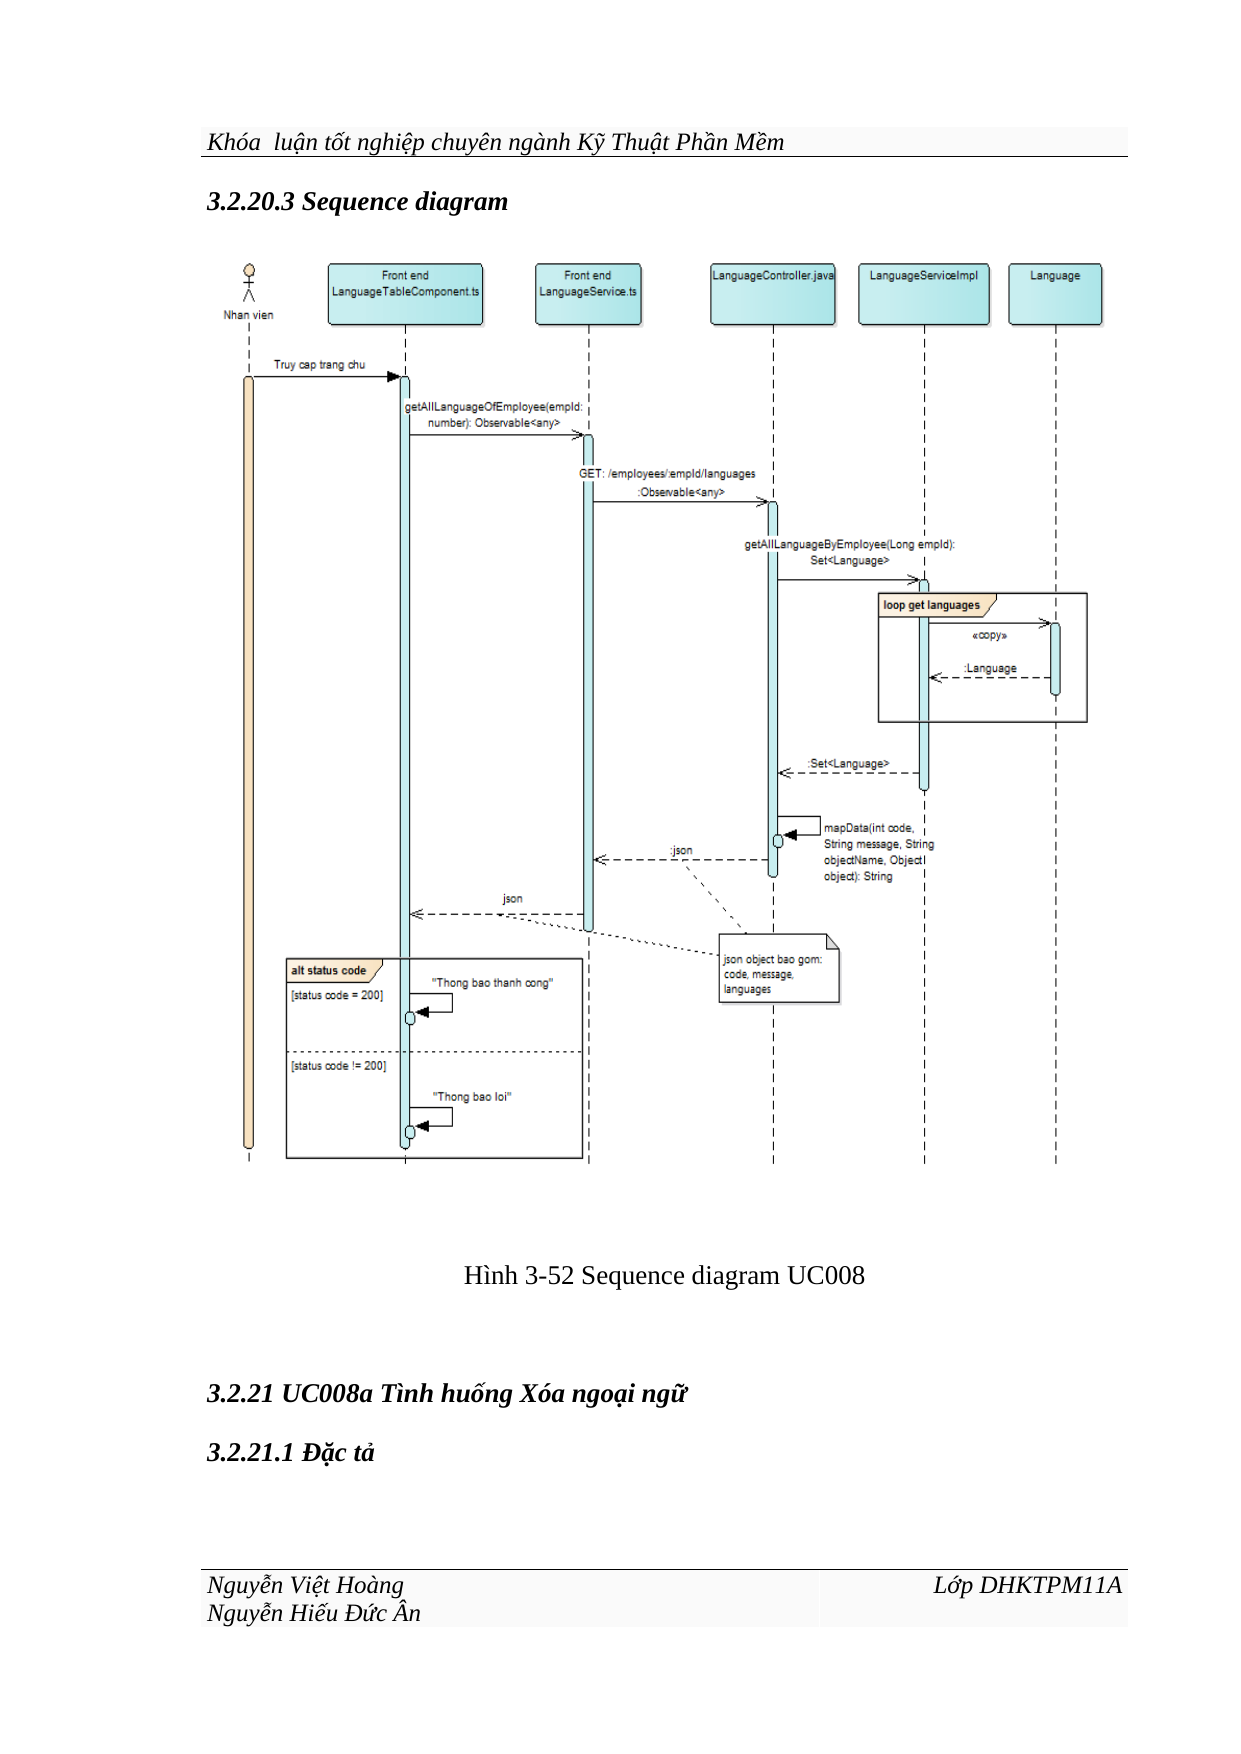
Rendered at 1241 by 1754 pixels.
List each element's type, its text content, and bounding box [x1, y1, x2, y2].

subtitle UC008a Tình huống Xóa ngoại ngữ [207, 1377, 1122, 1408]
subtitle Đặc tả [207, 1436, 1122, 1467]
text Hình 3-41 Sequence diagram UC008 [207, 1259, 1122, 1290]
picture [209, 251, 1119, 1169]
subtitle Sequence diagram [207, 185, 1122, 216]
